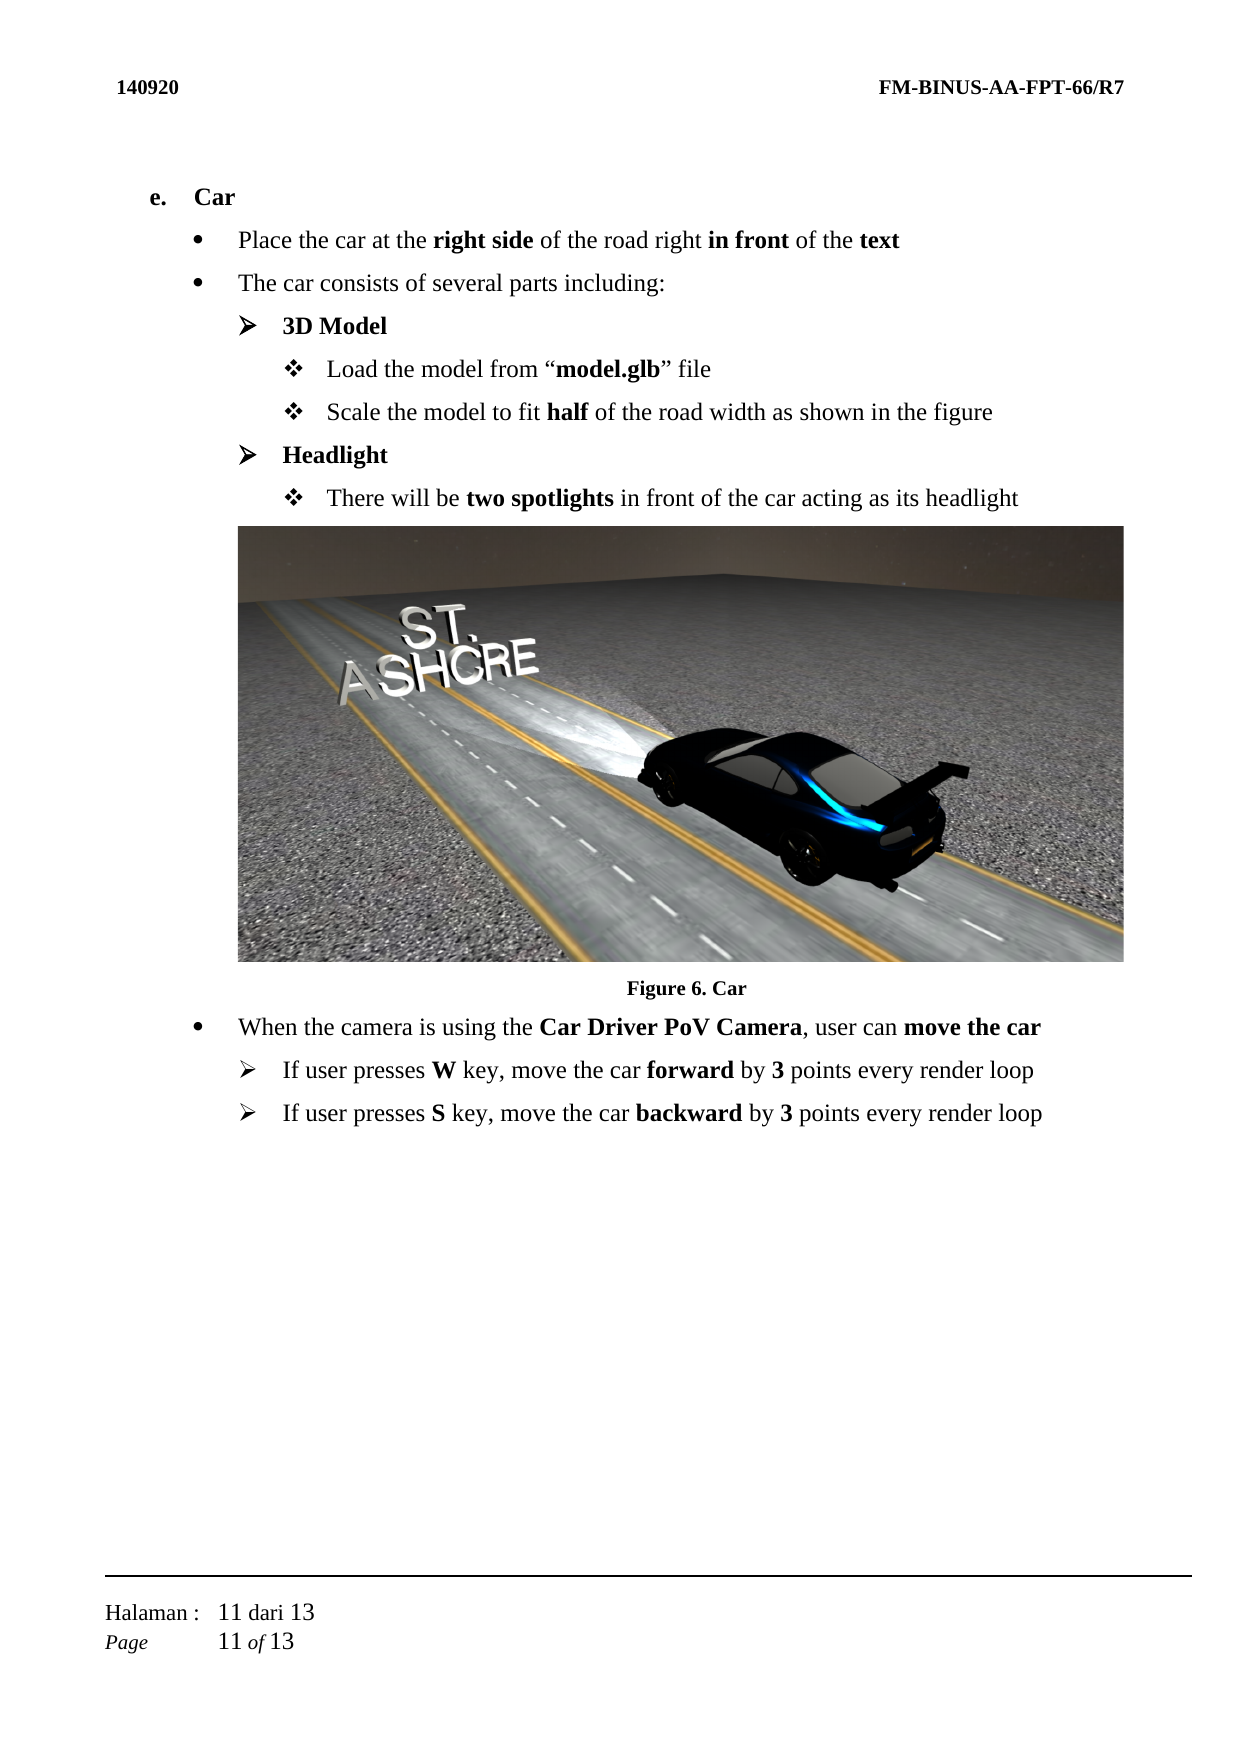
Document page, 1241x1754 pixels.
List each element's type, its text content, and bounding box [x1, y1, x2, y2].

list When the camera is using the Car Driver PoV Camera, user can move the car [194, 1012, 1135, 1041]
list If user presses S key, move the car backward by 3 points every render loop [238, 1098, 1135, 1127]
list The car consists of several parts including: [194, 268, 1135, 297]
list There will be two spotlights in front of the car acting as its headlight [282, 483, 1135, 512]
picture [237, 526, 1124, 962]
list 3D Model [238, 311, 1135, 340]
list Place the car at the right side of the road right in front of the text [194, 225, 1135, 253]
list Car [149, 182, 1135, 210]
list Headlight [238, 440, 1135, 469]
text Figure 6. Car [163, 976, 1135, 1000]
list Scale the model to fit half of the road width as shown in the figure [282, 397, 1135, 426]
list If user presses W key, move the car forward by 3 points every render loop [238, 1055, 1135, 1084]
list Load the model from “model.glb” file [282, 354, 1135, 383]
